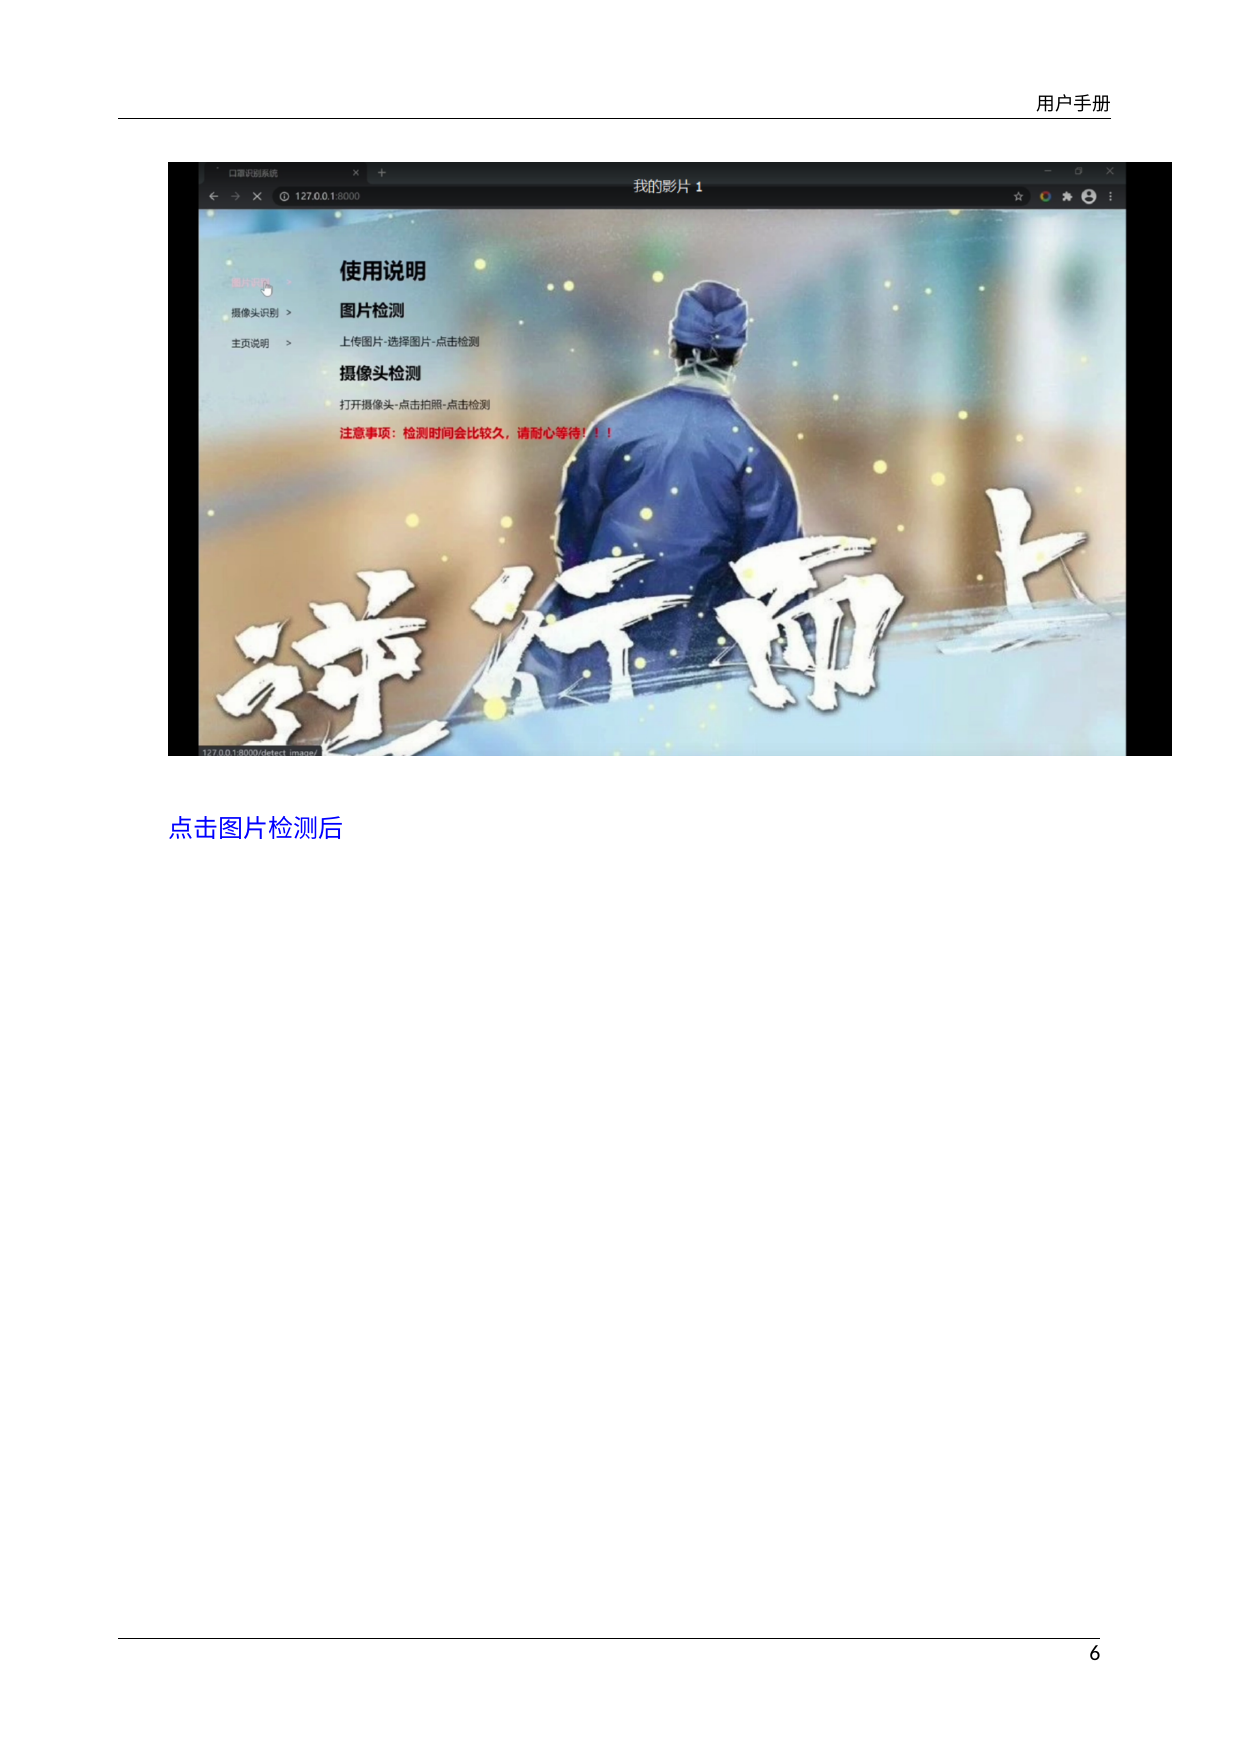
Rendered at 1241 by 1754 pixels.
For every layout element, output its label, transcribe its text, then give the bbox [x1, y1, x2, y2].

text 点击图片检测后 [118, 794, 1122, 859]
picture [168, 162, 1172, 756]
